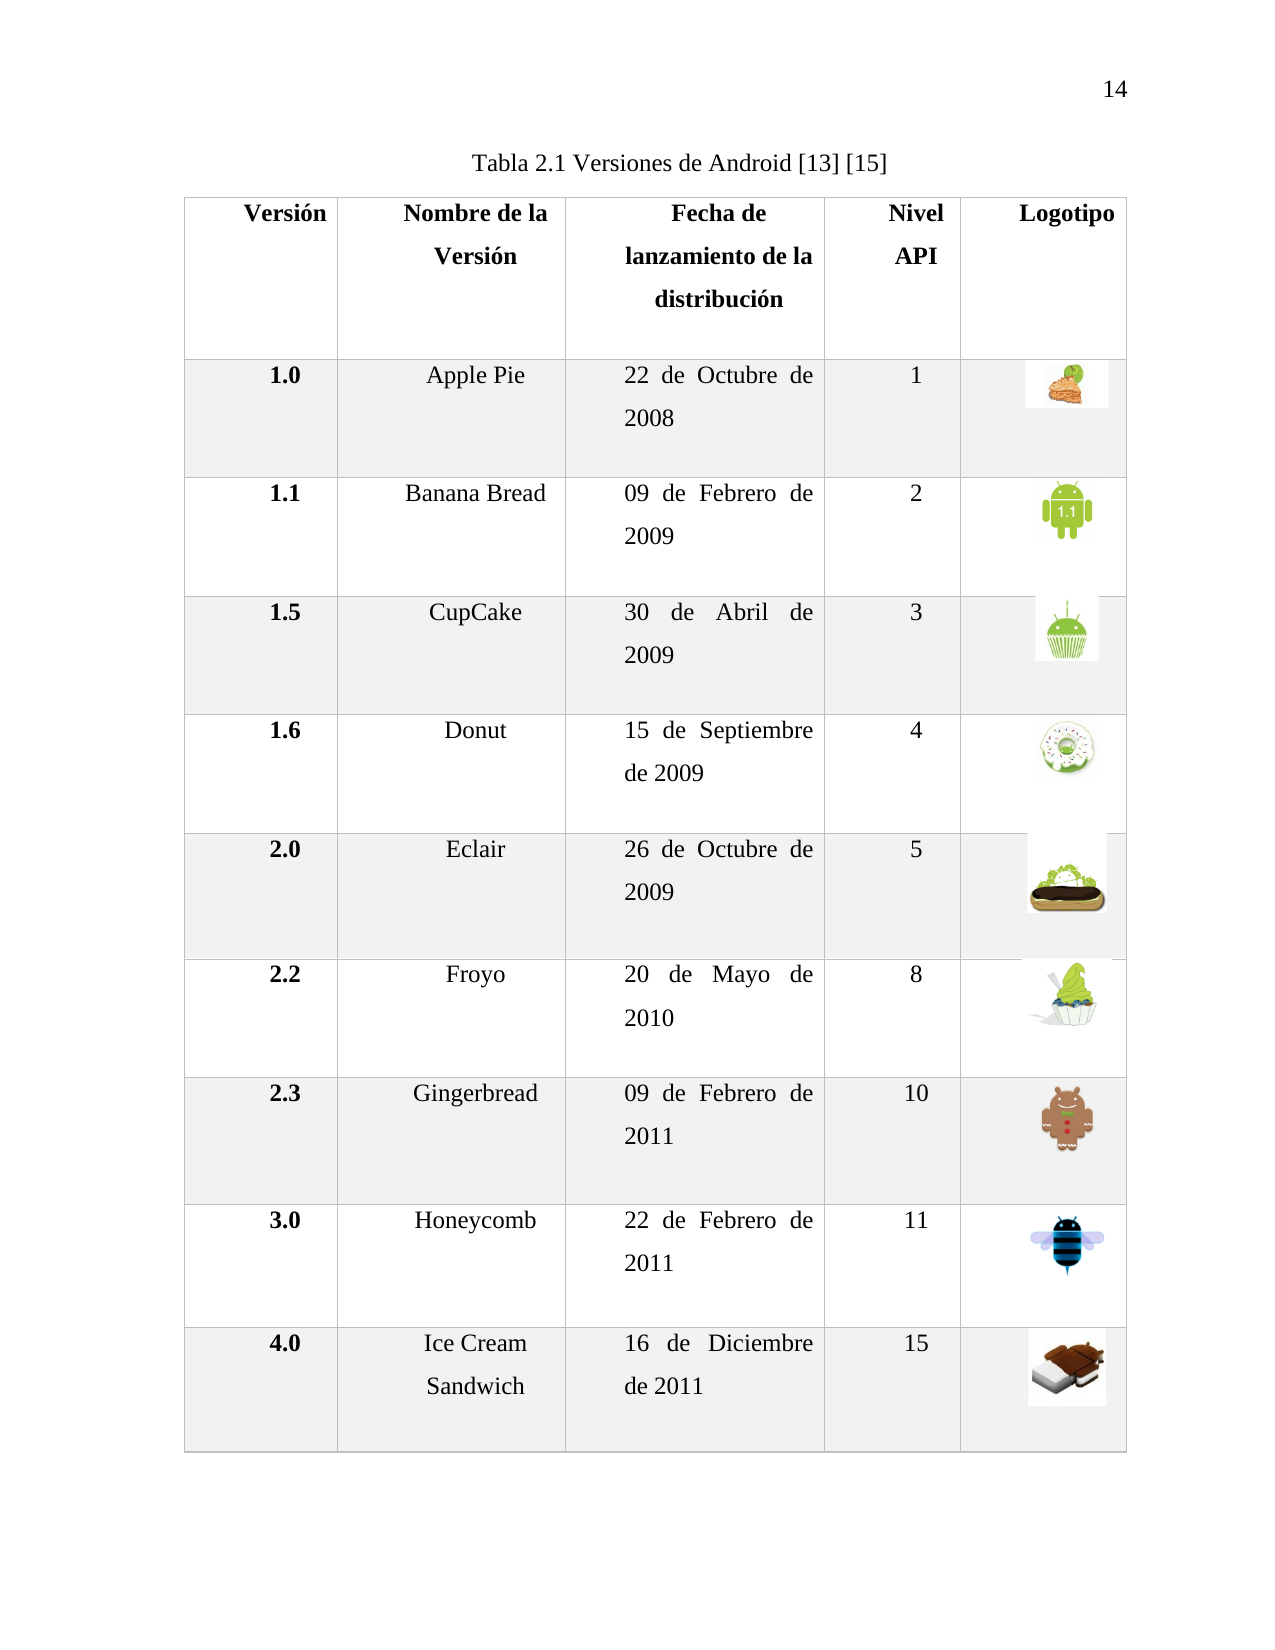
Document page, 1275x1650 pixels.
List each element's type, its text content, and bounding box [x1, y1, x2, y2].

table_cell 20 de Mayo de 2010 [566, 960, 824, 1077]
table_cell 11 [825, 1205, 960, 1327]
table_cell 1.0 [185, 360, 337, 477]
picture [1035, 715, 1099, 779]
table_cell 22 de Febrero de 2011 [566, 1205, 824, 1327]
picture [1025, 360, 1109, 408]
table_cell CupCake [338, 597, 565, 714]
table_cell 3.0 [185, 1205, 337, 1327]
table_cell 1.1 [185, 478, 337, 596]
table_cell 1.6 [185, 715, 337, 833]
table_cell [961, 478, 1126, 596]
table_cell 8 [825, 960, 960, 1077]
text Tabla 2.1 Versiones de Android [13] [15] [232, 148, 1127, 176]
table_cell 2.3 [185, 1078, 337, 1204]
table_cell 5 [825, 834, 960, 958]
table_cell 30 de Abril de 2009 [566, 597, 824, 714]
table_cell 2.0 [185, 834, 337, 958]
table_header Logotipo [961, 198, 1126, 359]
table_header Nombre de la Versión [338, 198, 565, 359]
table_cell 16 de Diciembre de 2011 [566, 1328, 824, 1451]
table_cell [961, 1328, 1126, 1451]
table_cell 2 [825, 478, 960, 596]
picture [1021, 959, 1113, 1029]
table_header Nivel API [825, 198, 960, 359]
table_cell 15 de Septiembre de 2009 [566, 715, 824, 833]
table_cell 26 de Octubre de 2009 [566, 834, 824, 958]
table_header Versión [185, 198, 337, 359]
picture [1028, 1205, 1106, 1282]
picture [1028, 1328, 1107, 1406]
table_cell Donut [338, 715, 565, 833]
table_cell [961, 360, 1126, 477]
table_cell Ice Cream Sandwich [338, 1328, 565, 1451]
picture [1026, 1077, 1108, 1159]
picture [1027, 833, 1107, 913]
table_cell 2.2 [185, 960, 337, 1077]
table_cell 4 [825, 715, 960, 833]
table_cell Banana Bread [338, 478, 565, 596]
table_cell [961, 1205, 1126, 1327]
table_cell 3 [825, 597, 960, 714]
table_cell 15 [825, 1328, 960, 1451]
table_cell 09 de Febrero de 2011 [566, 1078, 824, 1204]
table_header Fecha de lanzamiento de la distribución [566, 198, 824, 359]
table_cell [961, 834, 1126, 958]
table_cell [961, 597, 1126, 714]
table_cell 22 de Octubre de 2008 [566, 360, 824, 477]
table_cell Gingerbread [338, 1078, 565, 1204]
picture [1035, 596, 1099, 661]
table_cell Eclair [338, 834, 565, 958]
table_cell [961, 960, 1126, 1077]
table_cell 4.0 [185, 1328, 337, 1451]
table_cell 10 [825, 1078, 960, 1204]
table_cell [961, 1078, 1126, 1204]
table_cell 1 [825, 360, 960, 477]
table_cell Honeycomb [338, 1205, 565, 1327]
table_cell 09 de Febrero de 2009 [566, 478, 824, 596]
table_cell Apple Pie [338, 360, 565, 477]
table_cell Froyo [338, 960, 565, 1077]
table_cell [961, 715, 1126, 833]
picture [1036, 478, 1099, 542]
table_cell 1.5 [185, 597, 337, 714]
